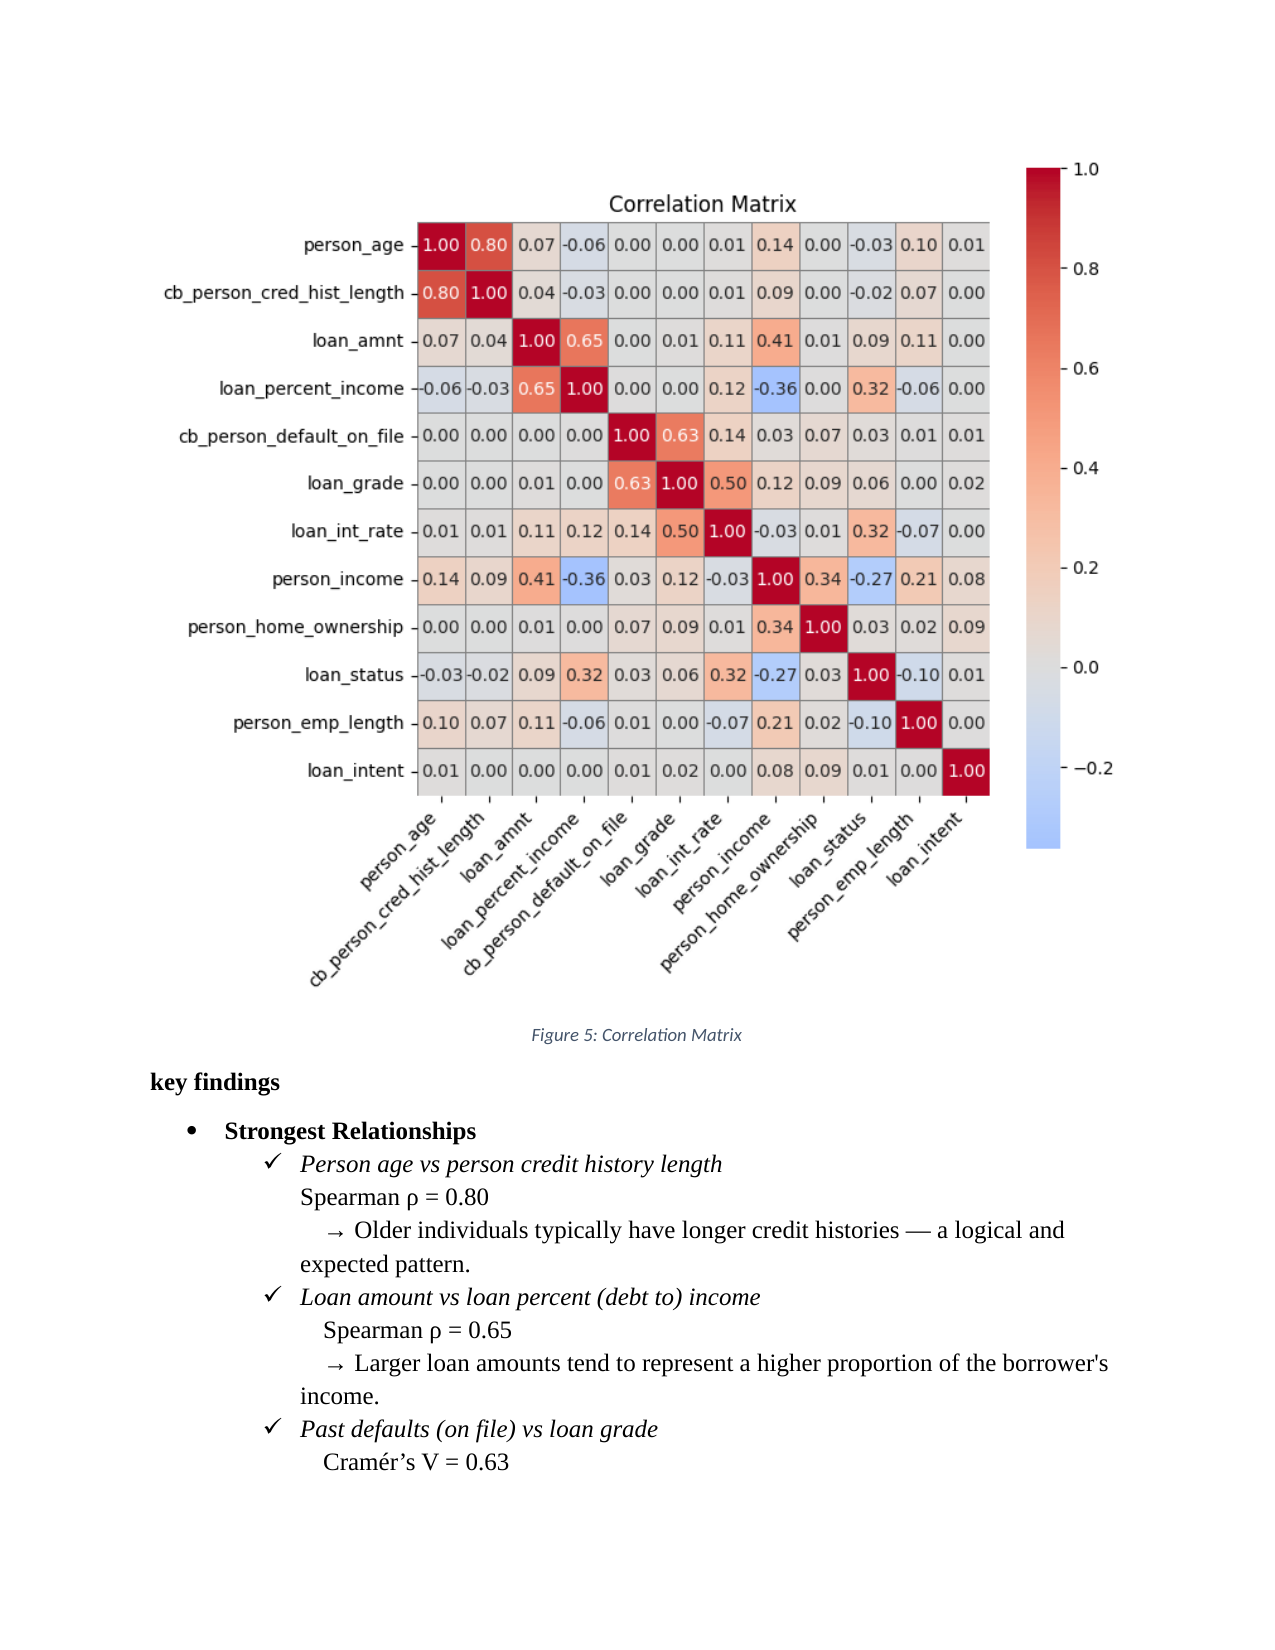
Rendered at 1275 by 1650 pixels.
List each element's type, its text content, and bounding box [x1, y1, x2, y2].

list Person age vs person credit history length Spearman ρ = 0.80 → Older individuals typically have longer credit histories — a logical and expected pattern. [262, 1149, 1125, 1277]
list Strongest Relationships [187, 1116, 1125, 1145]
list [262, 1414, 1125, 1477]
text key findings [150, 1067, 1125, 1095]
picture [150, 150, 1125, 1004]
list Loan amount vs loan percent (debt to) income Spearman ρ = 0.65 → Larger loan amounts tend to represent a higher proportion of the borrower's income. [262, 1282, 1125, 1410]
text Figure 5: Correlation Matrix [150, 1023, 1125, 1046]
